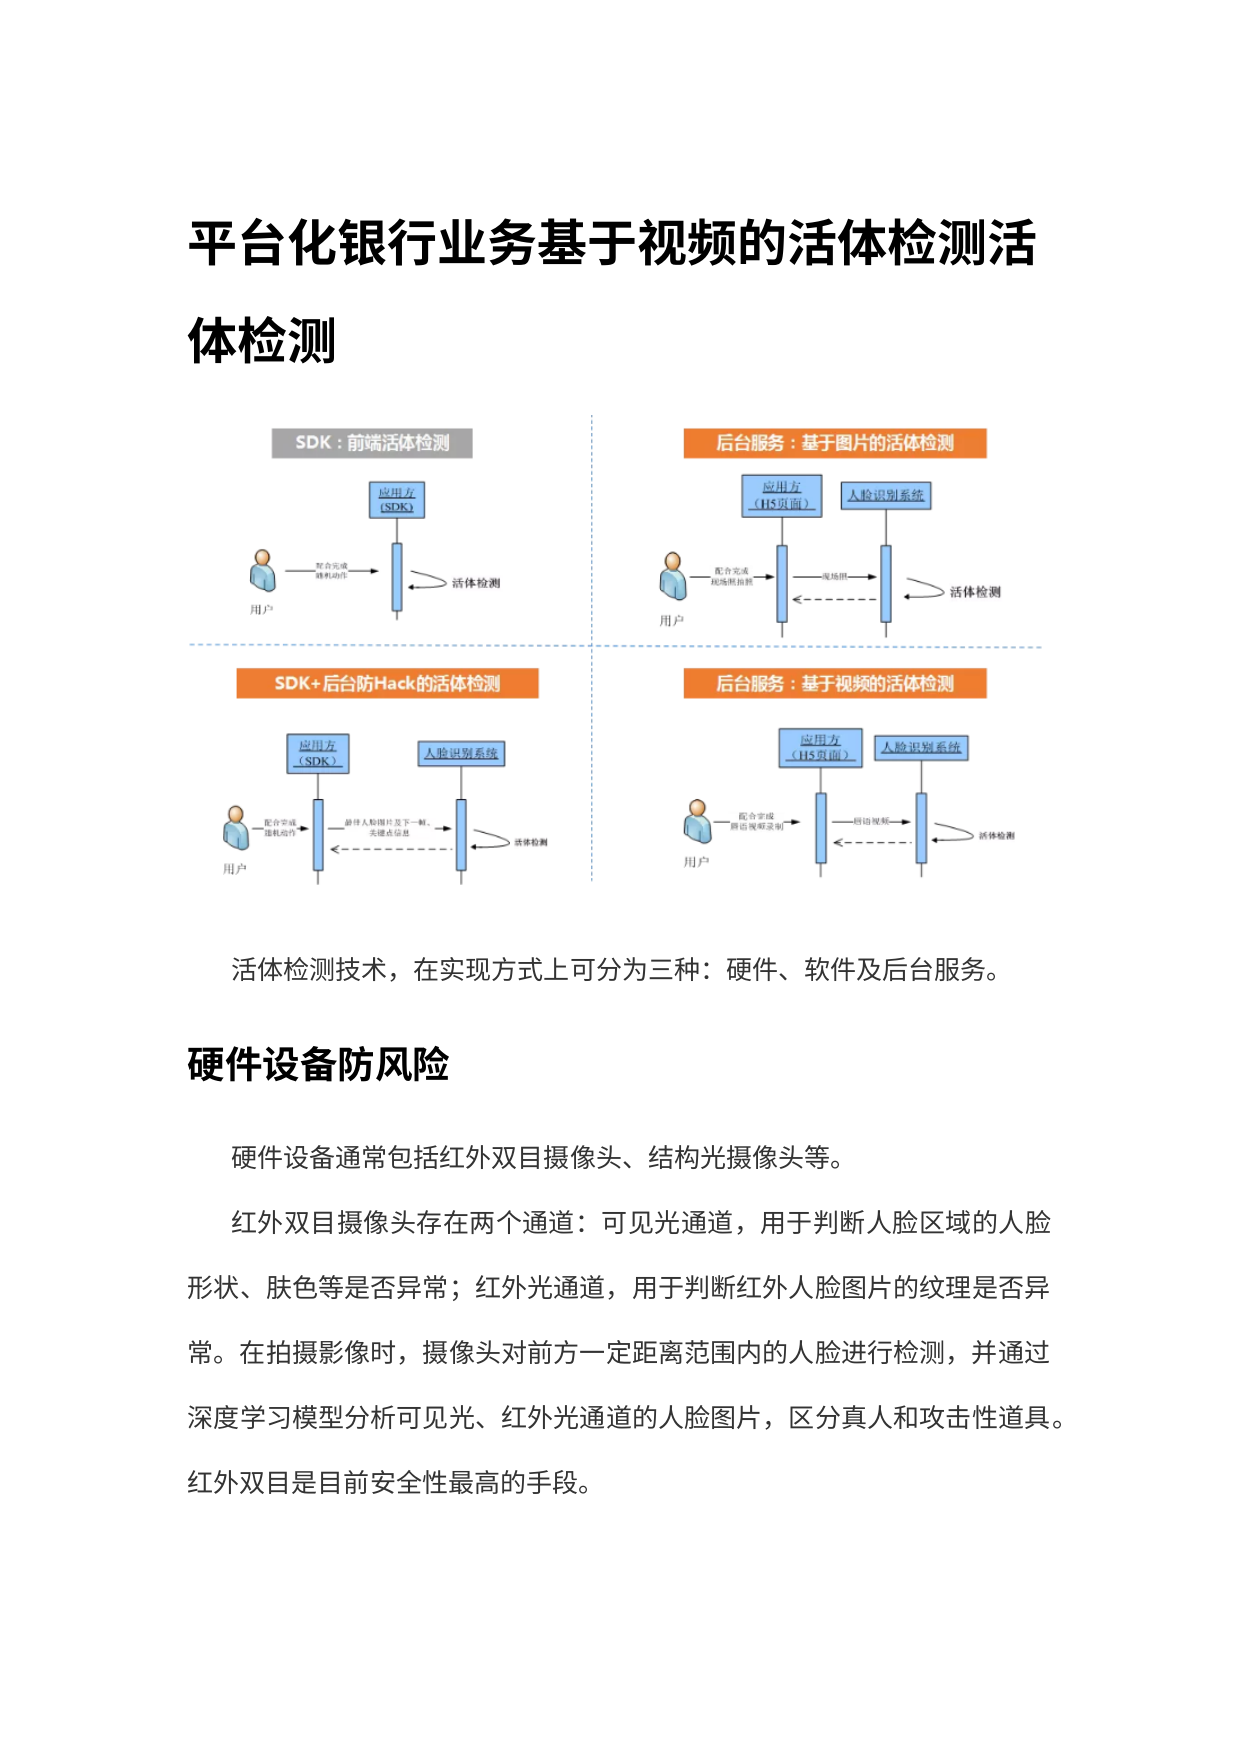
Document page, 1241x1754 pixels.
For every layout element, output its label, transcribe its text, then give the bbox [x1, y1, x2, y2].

text 红外双目摄像头存在两个通道：可见光通道，用于判断人脸区域的人脸形状、肤色等是否异常；红外光通道，用于判断红外人脸图片的纹理是否异常。在拍摄影像时，摄像头对前方一定距离范围内的人脸进行检测，并通过深度学习模型分析可见光、红外光通道的人脸图片，区分真人和攻击性道具。红外双目是目前安全性最高的手段。 [187, 1189, 1053, 1514]
picture [187, 415, 1052, 929]
text 活体检测技术，在实现方式上可分为三种：硬件、软件及后台服务。 [187, 935, 1053, 1000]
text 硬件设备通常包括红外双目摄像头、结构光摄像头等。 [187, 1124, 1053, 1189]
subtitle 平台化银行业务基于视频的活体检测活体检测 [187, 191, 1053, 386]
subtitle 硬件设备防风险 [187, 1029, 1053, 1094]
